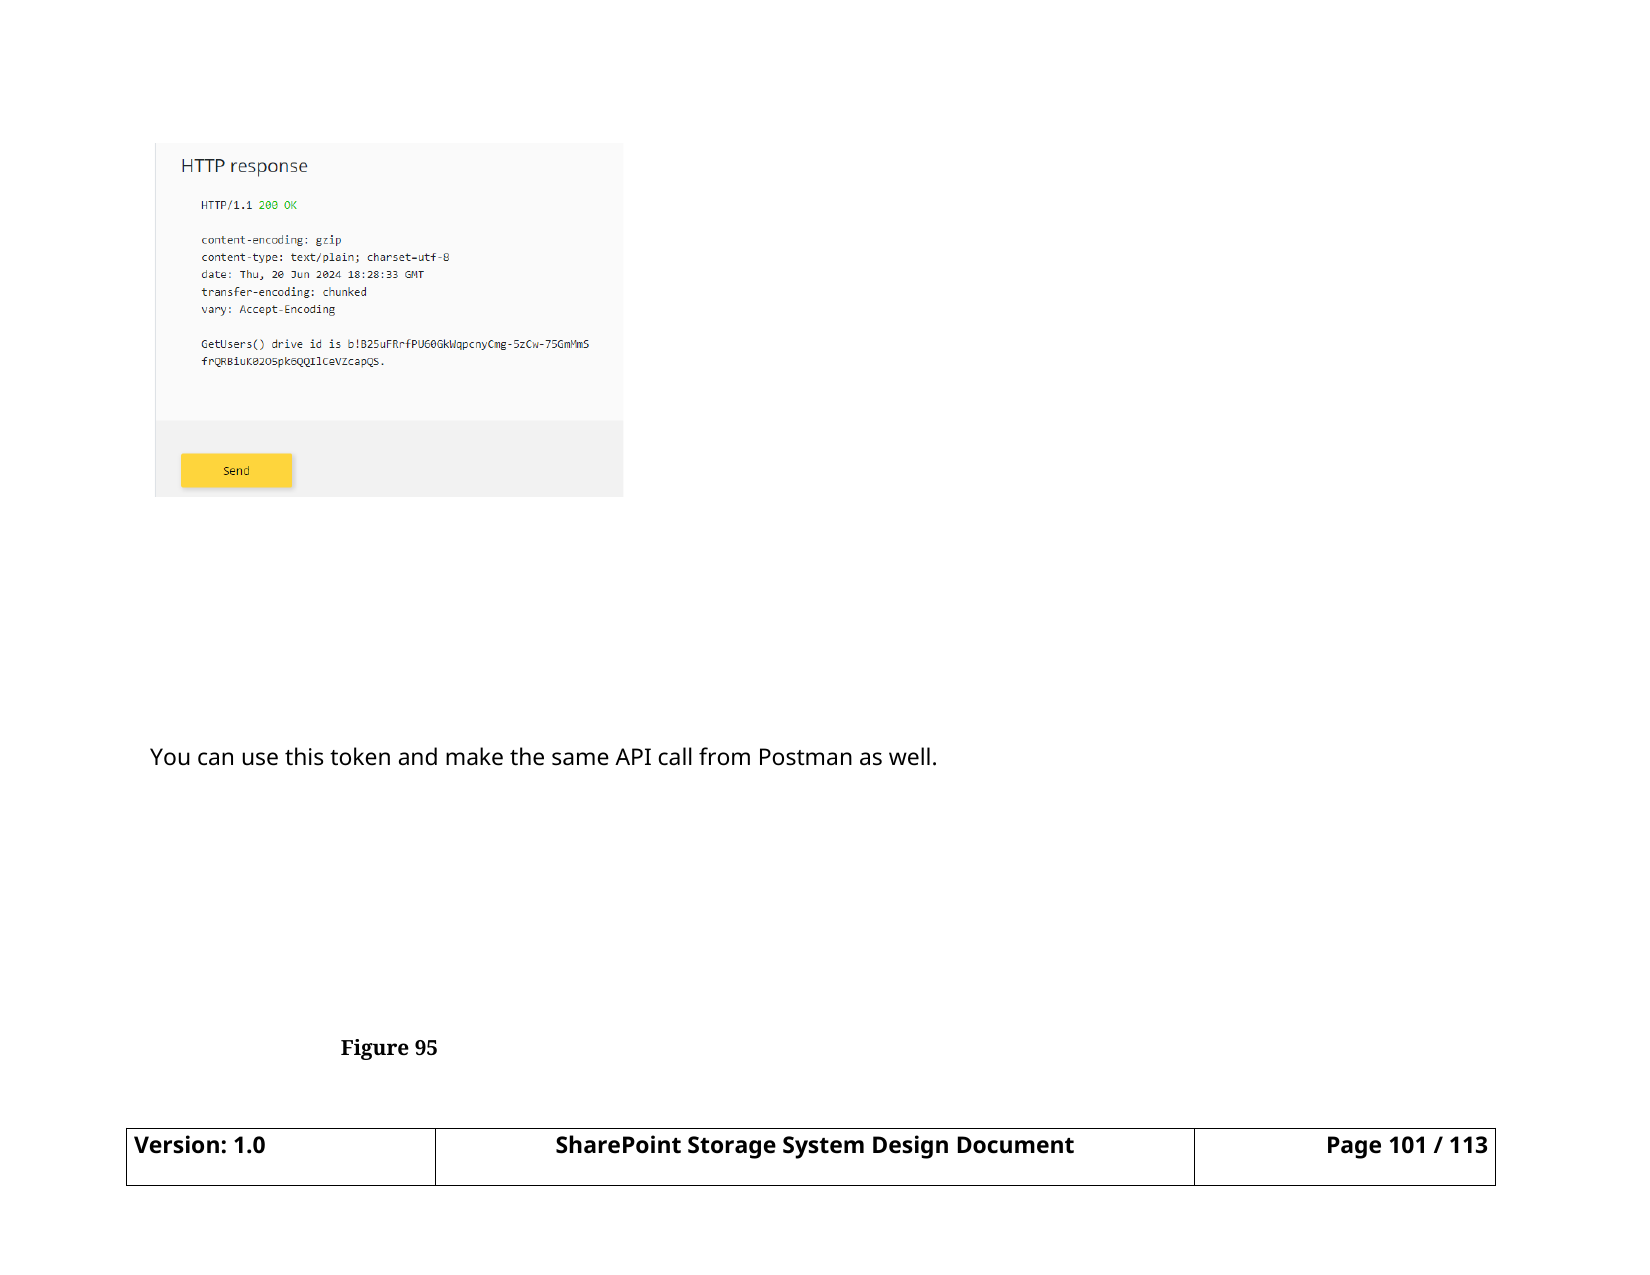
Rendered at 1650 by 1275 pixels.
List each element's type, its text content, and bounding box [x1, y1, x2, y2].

text You can use this token and make the same API call from Postman as well. [150, 677, 1509, 772]
picture [154, 143, 624, 497]
